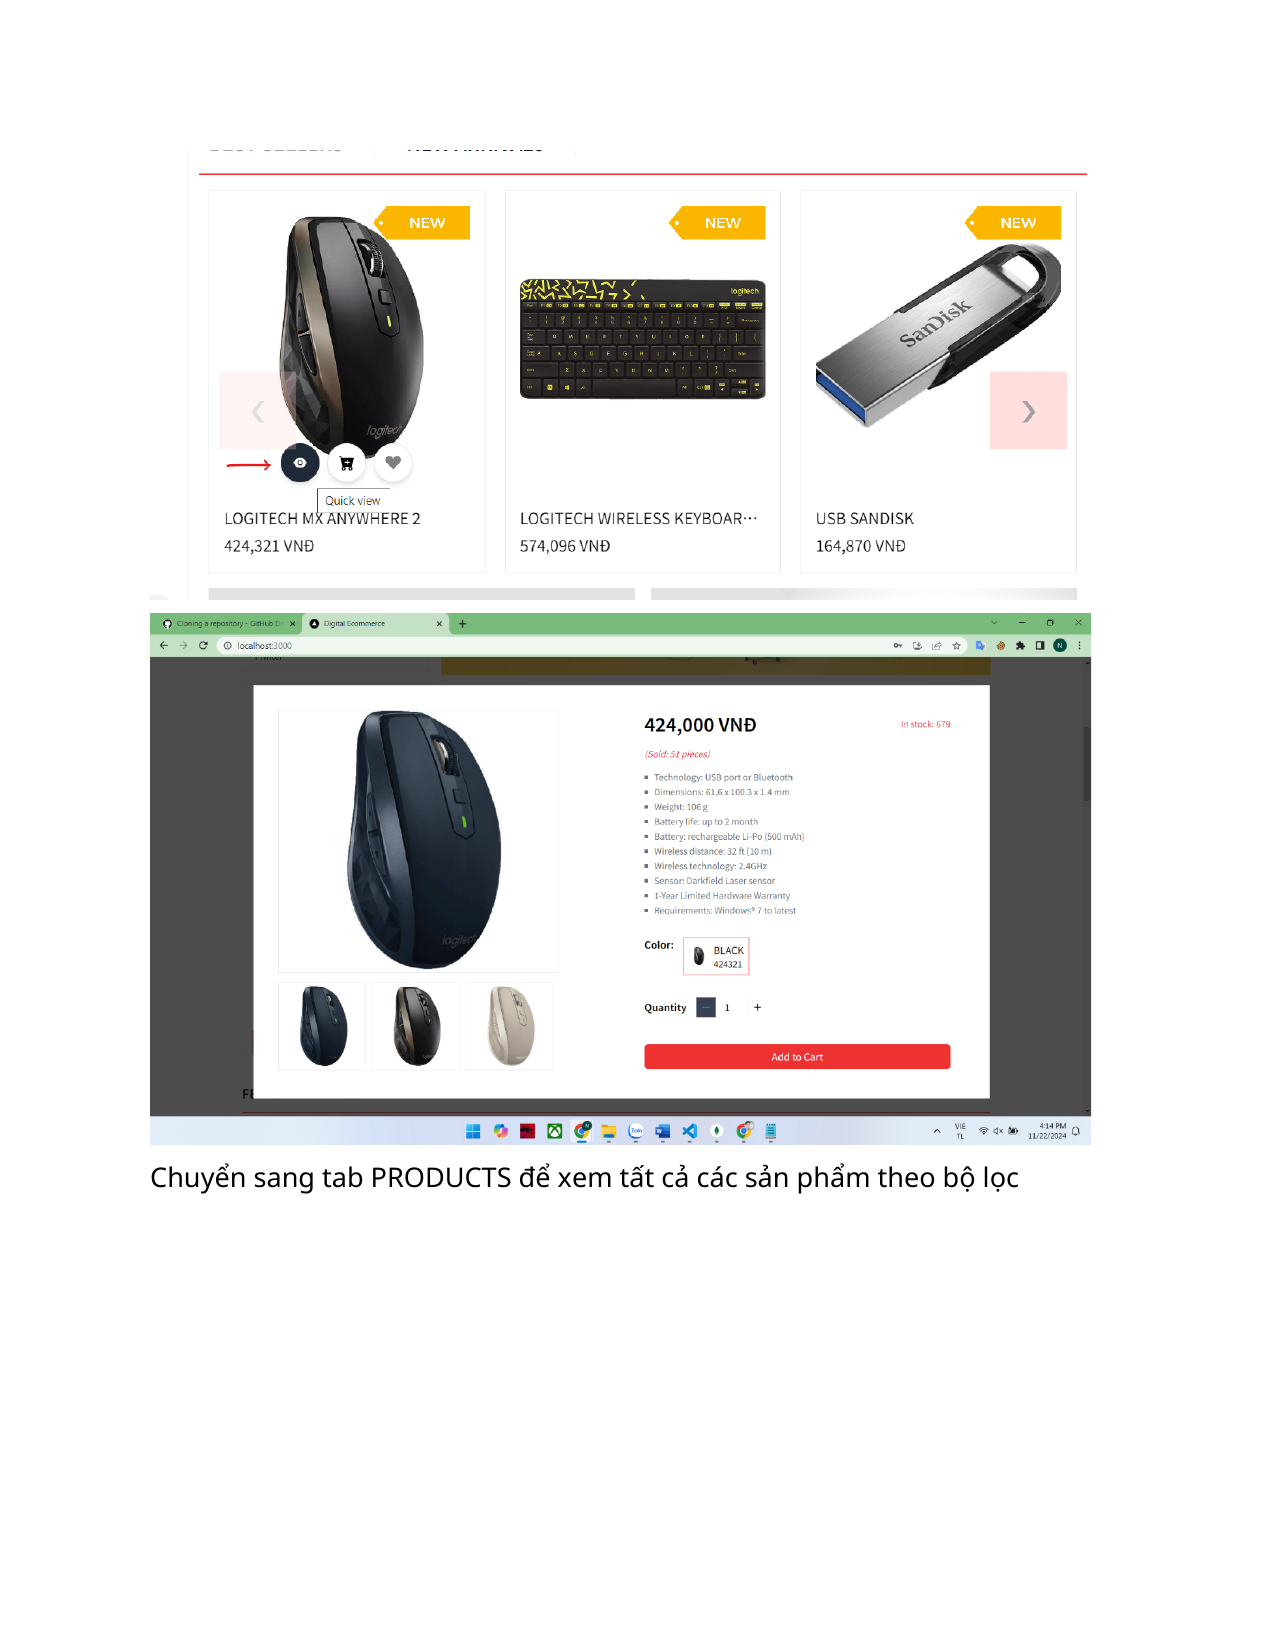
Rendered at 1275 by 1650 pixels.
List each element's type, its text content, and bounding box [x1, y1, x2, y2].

picture [150, 613, 1092, 1145]
picture [150, 150, 1091, 600]
list Chuyển sang tab PRODUCTS để xem tất cả các sản phẩm theo bộ lọc [150, 1158, 1125, 1195]
